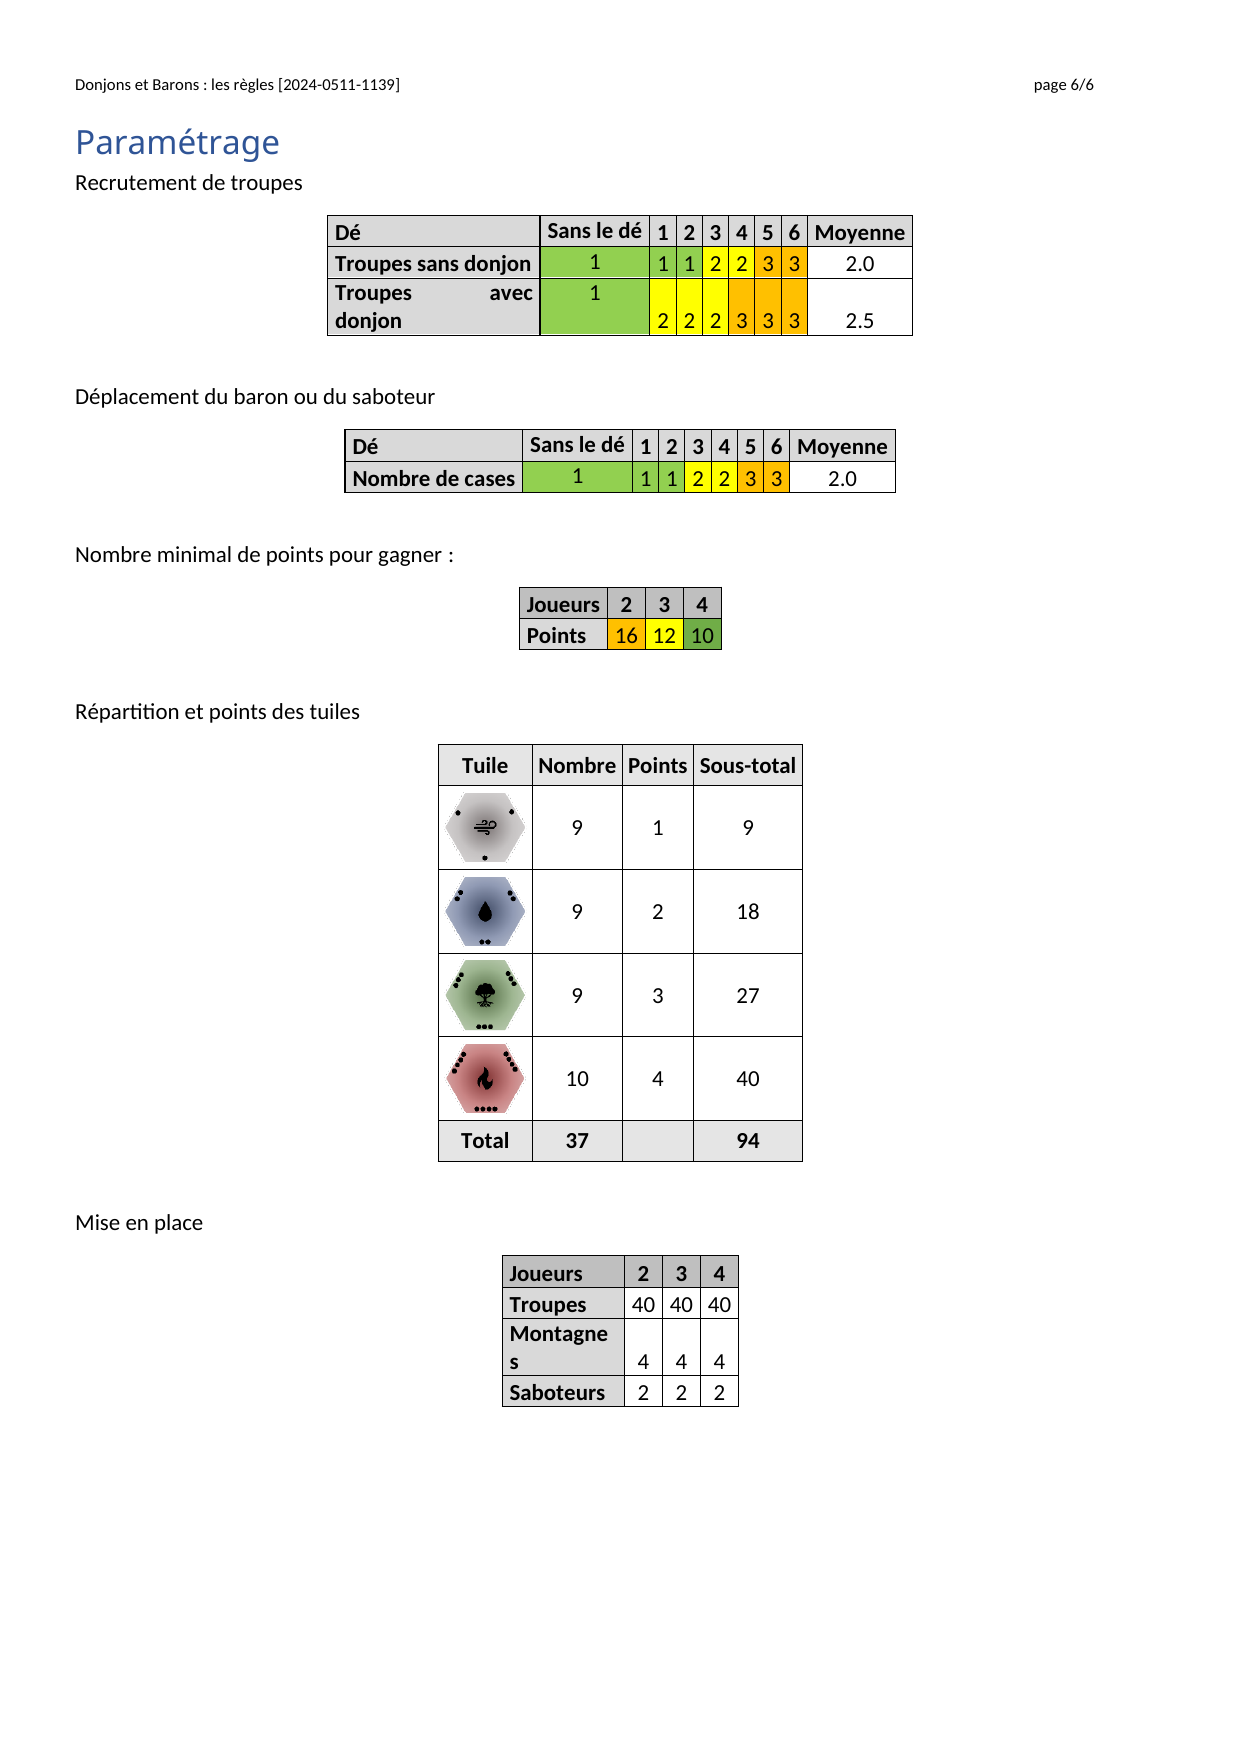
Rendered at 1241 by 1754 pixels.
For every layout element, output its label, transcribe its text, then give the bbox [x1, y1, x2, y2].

table_header 4 [701, 1256, 738, 1287]
table_cell 18 [694, 870, 802, 952]
table_cell 3 [623, 954, 693, 1036]
table_header Sans le dé [541, 216, 649, 246]
table_header Dé [346, 430, 522, 461]
table_cell 2 [703, 247, 728, 277]
table_cell 10 [533, 1037, 622, 1120]
table_cell [439, 1037, 532, 1120]
table_cell 3 [782, 279, 807, 334]
table_cell Saboteurs [503, 1376, 624, 1406]
table_cell Total [439, 1121, 532, 1161]
table_header Joueurs [503, 1256, 624, 1287]
table_cell Troupes sans donjon [328, 247, 539, 277]
table_header 3 [646, 588, 683, 618]
table_header Moyenne [790, 430, 895, 461]
table_cell 1 [541, 279, 649, 334]
text Répartition et points des tuiles [75, 697, 1165, 725]
table_cell 2 [729, 247, 754, 277]
table_header 2 [677, 216, 702, 246]
table_cell 1 [523, 462, 632, 492]
table_header 3 [663, 1256, 700, 1287]
table_cell Troupes [503, 1288, 624, 1318]
table_header Sans le dé [523, 430, 632, 461]
table_cell 1 [677, 247, 702, 277]
table_header 6 [782, 216, 807, 246]
table_cell 9 [533, 954, 622, 1036]
table_cell 2 [712, 462, 737, 492]
table_cell 2 [677, 279, 702, 334]
table_header 3 [703, 216, 728, 246]
picture [443, 791, 527, 863]
table_cell 40 [701, 1288, 738, 1318]
table_cell 2 [703, 279, 728, 334]
table_cell 2 [685, 462, 711, 492]
table_header Sous-total [694, 745, 802, 785]
table_cell 1 [659, 462, 684, 492]
table_cell 40 [663, 1288, 700, 1318]
table_cell 40 [694, 1037, 802, 1120]
table_header 6 [764, 430, 789, 461]
text Déplacement du baron ou du saboteur [75, 382, 1165, 410]
table_header Tuile [439, 745, 532, 785]
picture [444, 1043, 526, 1114]
table_cell 4 [625, 1319, 662, 1375]
table_cell 3 [764, 462, 789, 492]
table_header 2 [625, 1256, 662, 1287]
table_cell 2.0 [790, 462, 895, 492]
table_cell 4 [623, 1037, 693, 1120]
table_cell 2 [701, 1376, 738, 1406]
table_cell [439, 786, 532, 868]
table_cell [439, 870, 532, 952]
table_cell 1 [650, 247, 676, 277]
table_cell 3 [782, 247, 807, 277]
table_header Dé [328, 216, 539, 246]
table_cell [439, 954, 532, 1036]
picture [443, 875, 527, 947]
table_cell 2 [625, 1376, 662, 1406]
table_cell 2 [650, 279, 676, 334]
table_cell 94 [694, 1121, 802, 1161]
table_header 4 [684, 588, 721, 618]
table_header Nombre [533, 745, 622, 785]
table_header Joueurs [520, 588, 607, 618]
table_cell 9 [694, 786, 802, 868]
table_cell 2 [663, 1376, 700, 1406]
table_cell Points [520, 619, 607, 649]
table_cell Montagnes [503, 1319, 624, 1375]
table_cell 3 [755, 247, 781, 277]
text Recrutement de troupes [75, 168, 1165, 196]
table_header 2 [608, 588, 645, 618]
table_header 5 [755, 216, 781, 246]
table_cell 9 [533, 870, 622, 952]
table_header 1 [633, 430, 658, 461]
table_cell 1 [633, 462, 658, 492]
table_cell 9 [533, 786, 622, 868]
table_cell 37 [533, 1121, 622, 1161]
table_cell 3 [755, 279, 781, 334]
table_cell 1 [623, 786, 693, 868]
table_cell Nombre de cases [346, 462, 522, 492]
table_cell Troupes avec donjon [328, 279, 539, 334]
table_cell 27 [694, 954, 802, 1036]
table_header 1 [650, 216, 676, 246]
table_cell 16 [608, 619, 645, 649]
table_header 2 [659, 430, 684, 461]
table_cell 1 [541, 247, 649, 277]
table_cell 2 [623, 870, 693, 952]
table_header 4 [712, 430, 737, 461]
table_header Points [623, 745, 693, 785]
table_cell 10 [684, 619, 721, 649]
table_cell 4 [701, 1319, 738, 1375]
table_header 3 [685, 430, 711, 461]
table_cell 2.5 [808, 279, 912, 334]
text Mise en place [75, 1208, 1165, 1237]
picture [444, 959, 526, 1031]
table_cell 4 [663, 1319, 700, 1375]
table_cell 3 [738, 462, 763, 492]
table_header Moyenne [808, 216, 912, 246]
table_cell 3 [729, 279, 754, 334]
table_cell 2.0 [808, 247, 912, 277]
subtitle Paramétrage [75, 119, 1165, 164]
table_cell 40 [625, 1288, 662, 1318]
table_header 4 [729, 216, 754, 246]
table_header 5 [738, 430, 763, 461]
table_cell 12 [646, 619, 683, 649]
table_cell [623, 1121, 693, 1161]
text Nombre minimal de points pour gagner : [75, 540, 1165, 568]
